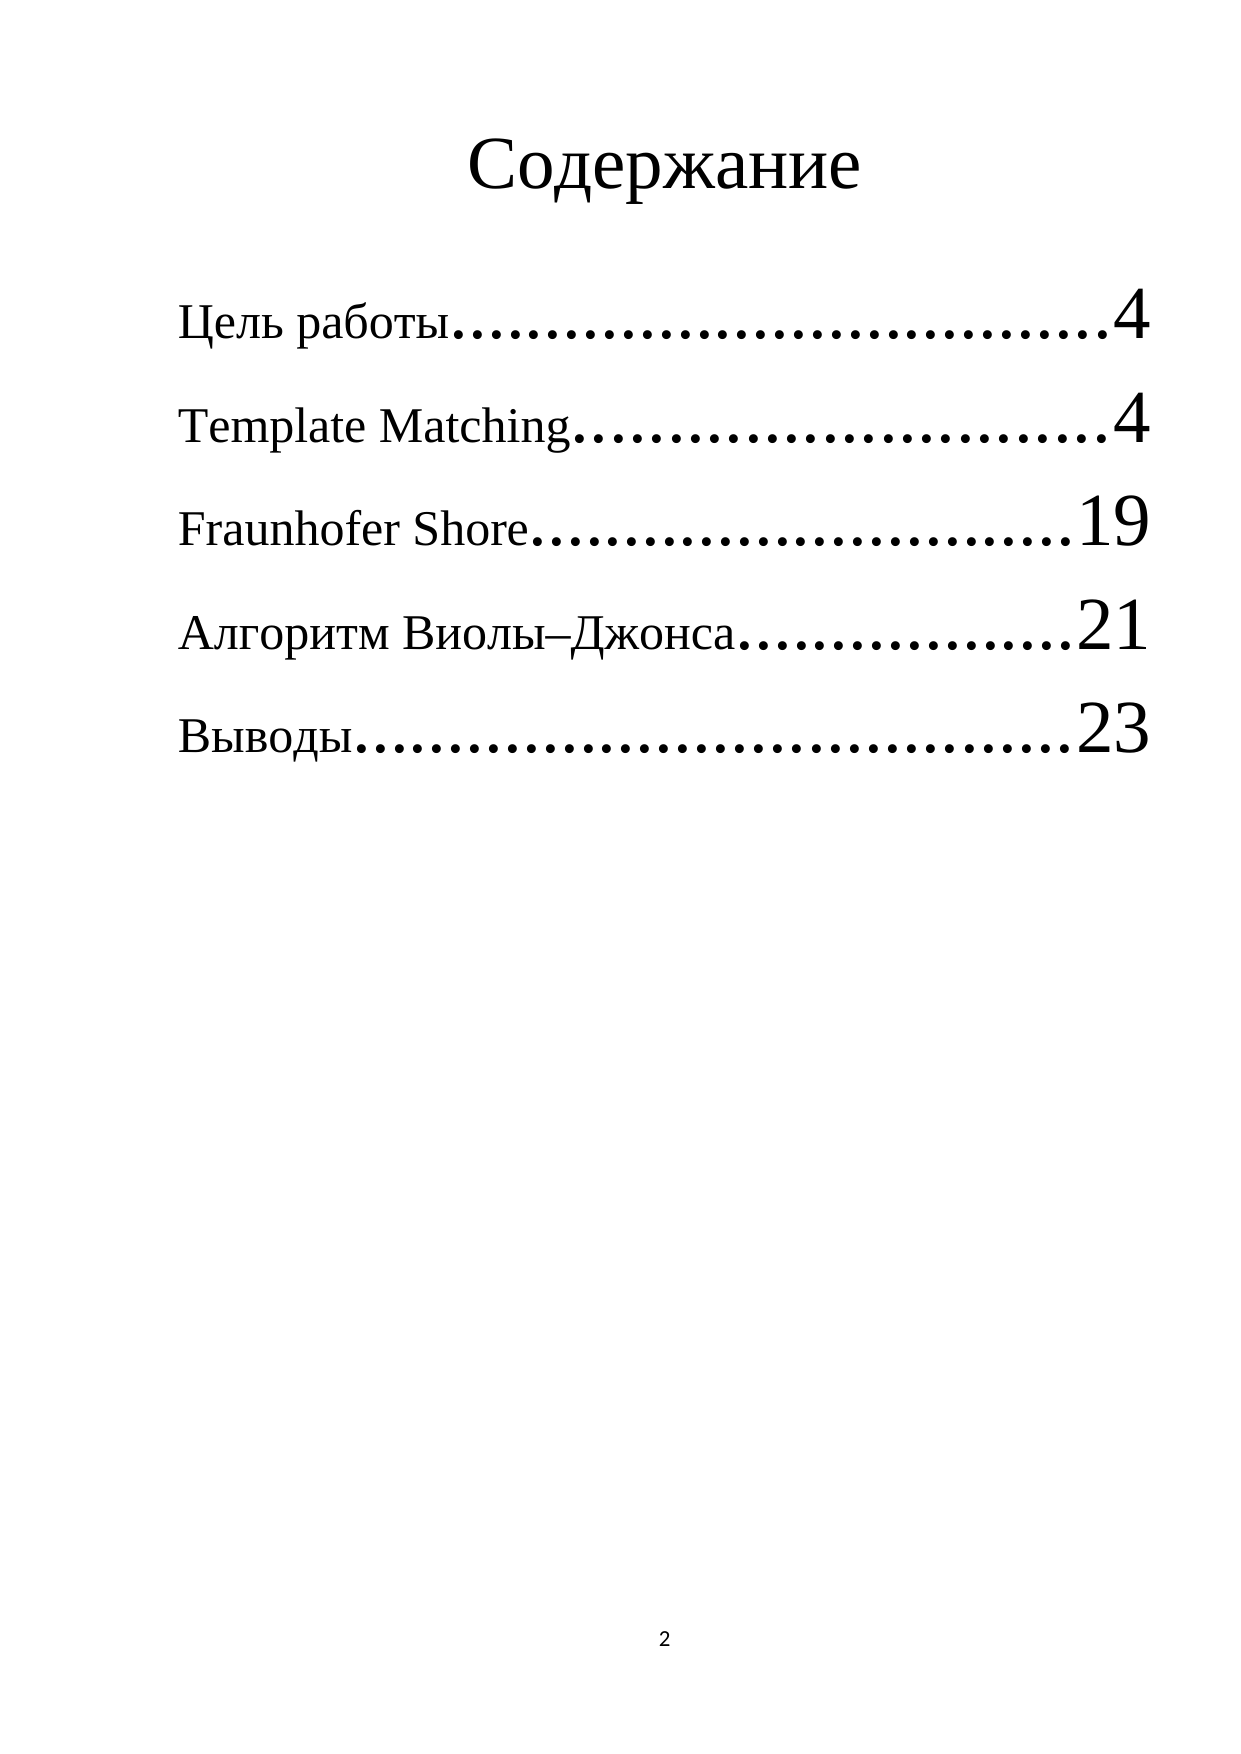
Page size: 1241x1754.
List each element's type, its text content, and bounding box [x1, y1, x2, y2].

text Выводы 23 [177, 683, 1152, 769]
text Содержание [177, 118, 1152, 204]
text Алгоритм Виолы–Джонса 21 [177, 579, 1152, 665]
text Цель работы 4 [177, 268, 1152, 355]
text Template Matching 4 [177, 372, 1152, 458]
text Fraunhofer Shore 19 [177, 476, 1152, 562]
